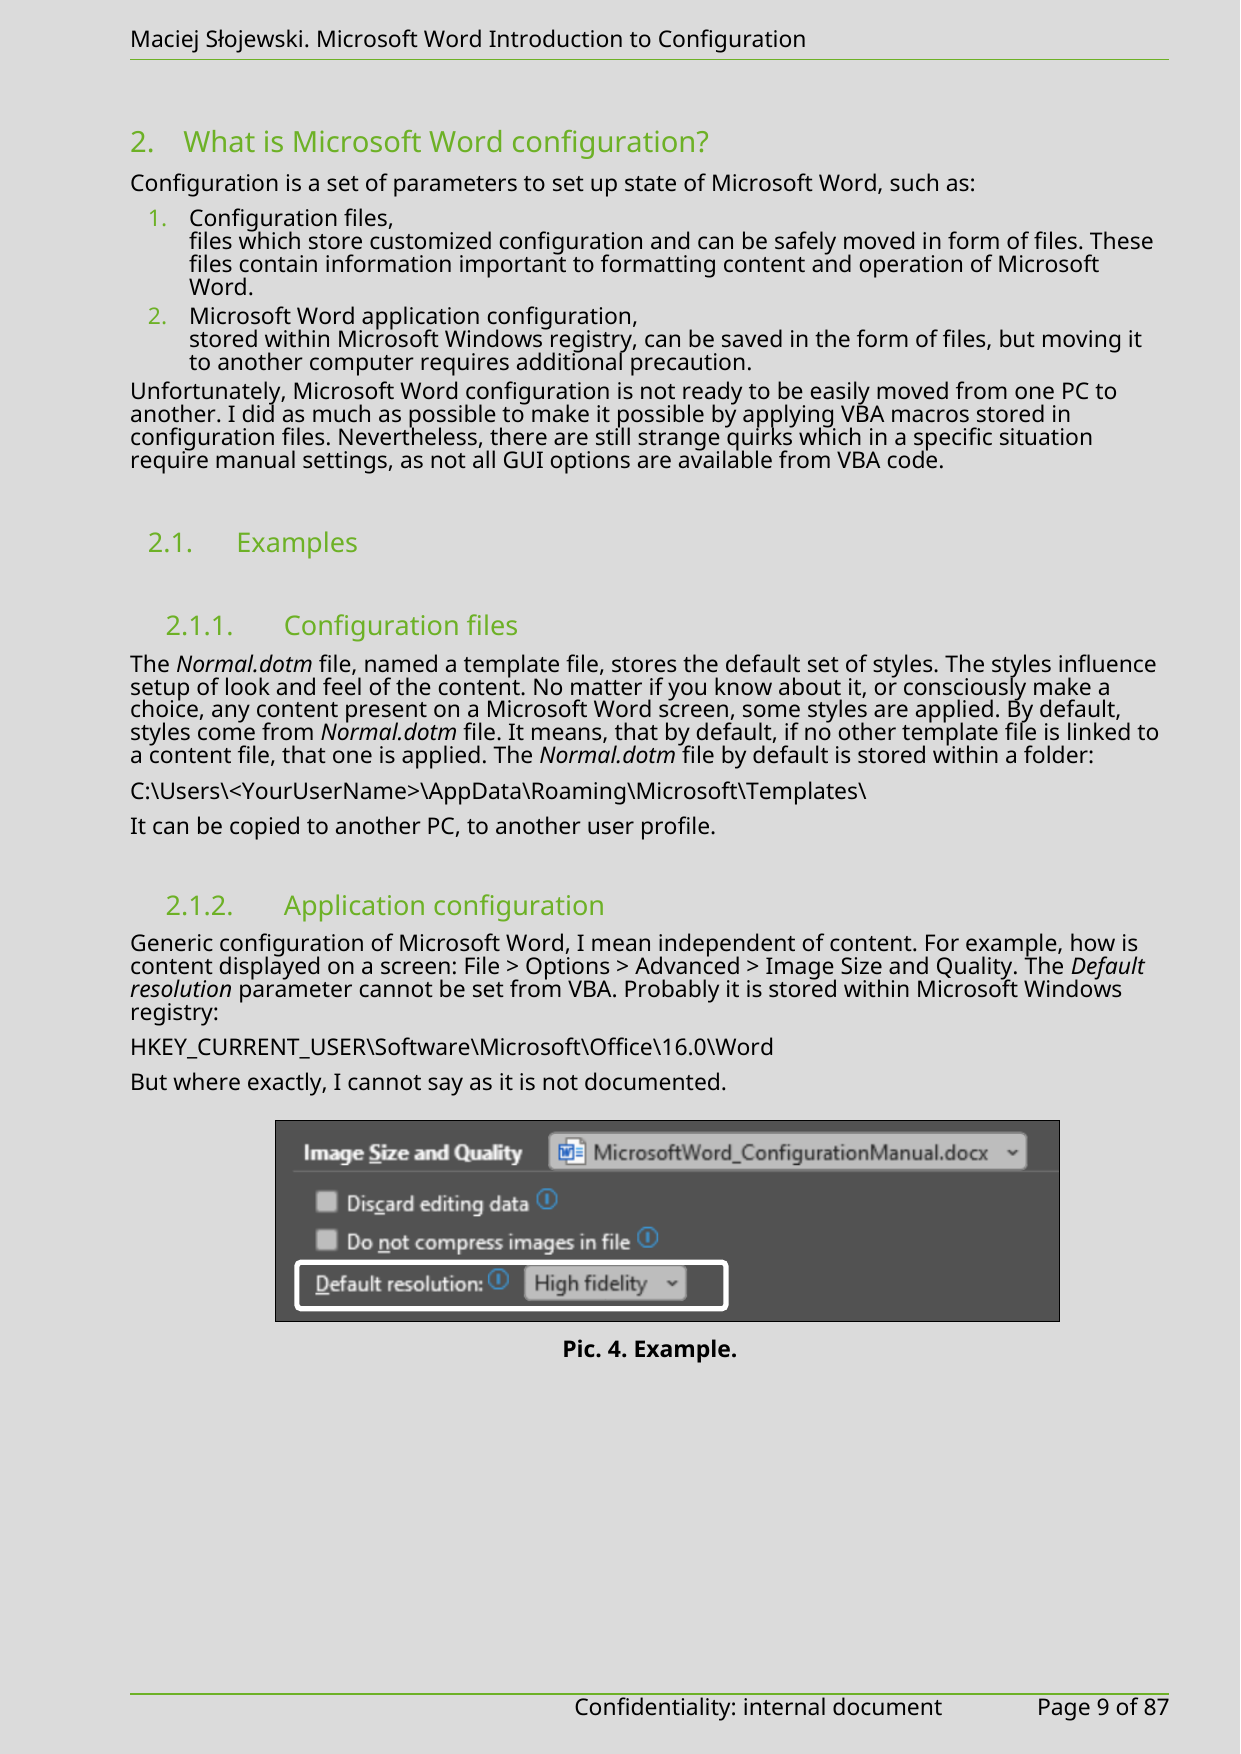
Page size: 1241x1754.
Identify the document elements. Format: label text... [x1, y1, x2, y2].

list Microsoft Word application configuration, stored within Microsoft Windows registry, can be saved in the form of files, but moving it to another computer requires additional precaution. [148, 306, 1169, 375]
text Unfortunately, Microsoft Word configuration is not ready to be easily moved from one PC to another. I did as much as possible to make it possible by applying VBA macros stored in configuration files. Nevertheless, there are still strange quirks which in a specific situation require manual settings, as not all GUI options are available from VBA code. [130, 381, 1169, 473]
text Configuration is a set of parameters to set up state of Microsoft Word, such as: [130, 173, 1169, 196]
subtitle What is Microsoft Word configuration? [130, 121, 1169, 161]
subtitle Configuration files [165, 614, 1169, 641]
subtitle Examples [148, 523, 1169, 560]
text Pic. 4. Example. [source: herein] [130, 1339, 1169, 1362]
text The Normal.dotm file, named a template file, stores the default set of styles. The styles influence setup of look and feel of the content. No matter if you know about it, or consciously make a choice, any content present on a Microsoft Word screen, some styles are applied. By default, styles come from Normal.dotm file. It means, that by default, if no other template file is linked to a content file, that one is applied. The Normal.dotm file by default is stored within a folder: [130, 654, 1169, 768]
picture [276, 1121, 1059, 1321]
text But where exactly, I cannot say as it is not documented. [130, 1072, 1169, 1095]
list Configuration files, files which store customized configuration and can be safely moved in form of files. These files contain information important to formatting content and operation of Microsoft Word. [148, 208, 1169, 300]
text Generic configuration of Microsoft Word, I mean independent of content. For example, how is content displayed on a screen: File > Options > Advanced > Image Size and Quality. The Default resolution parameter cannot be set from VBA. Probably it is stored within Microsoft Windows registry: [130, 933, 1169, 1024]
text HKEY_CURRENT_USER\Software\Microsoft\Office\16.0\Word [130, 1037, 1169, 1060]
text C:\Users\<YourUserName>\AppData\Roaming\Microsoft\Templates\ [130, 781, 1169, 804]
text It can be copied to another PC, to another user profile. [130, 816, 1169, 839]
subtitle Application configuration [165, 893, 1169, 920]
